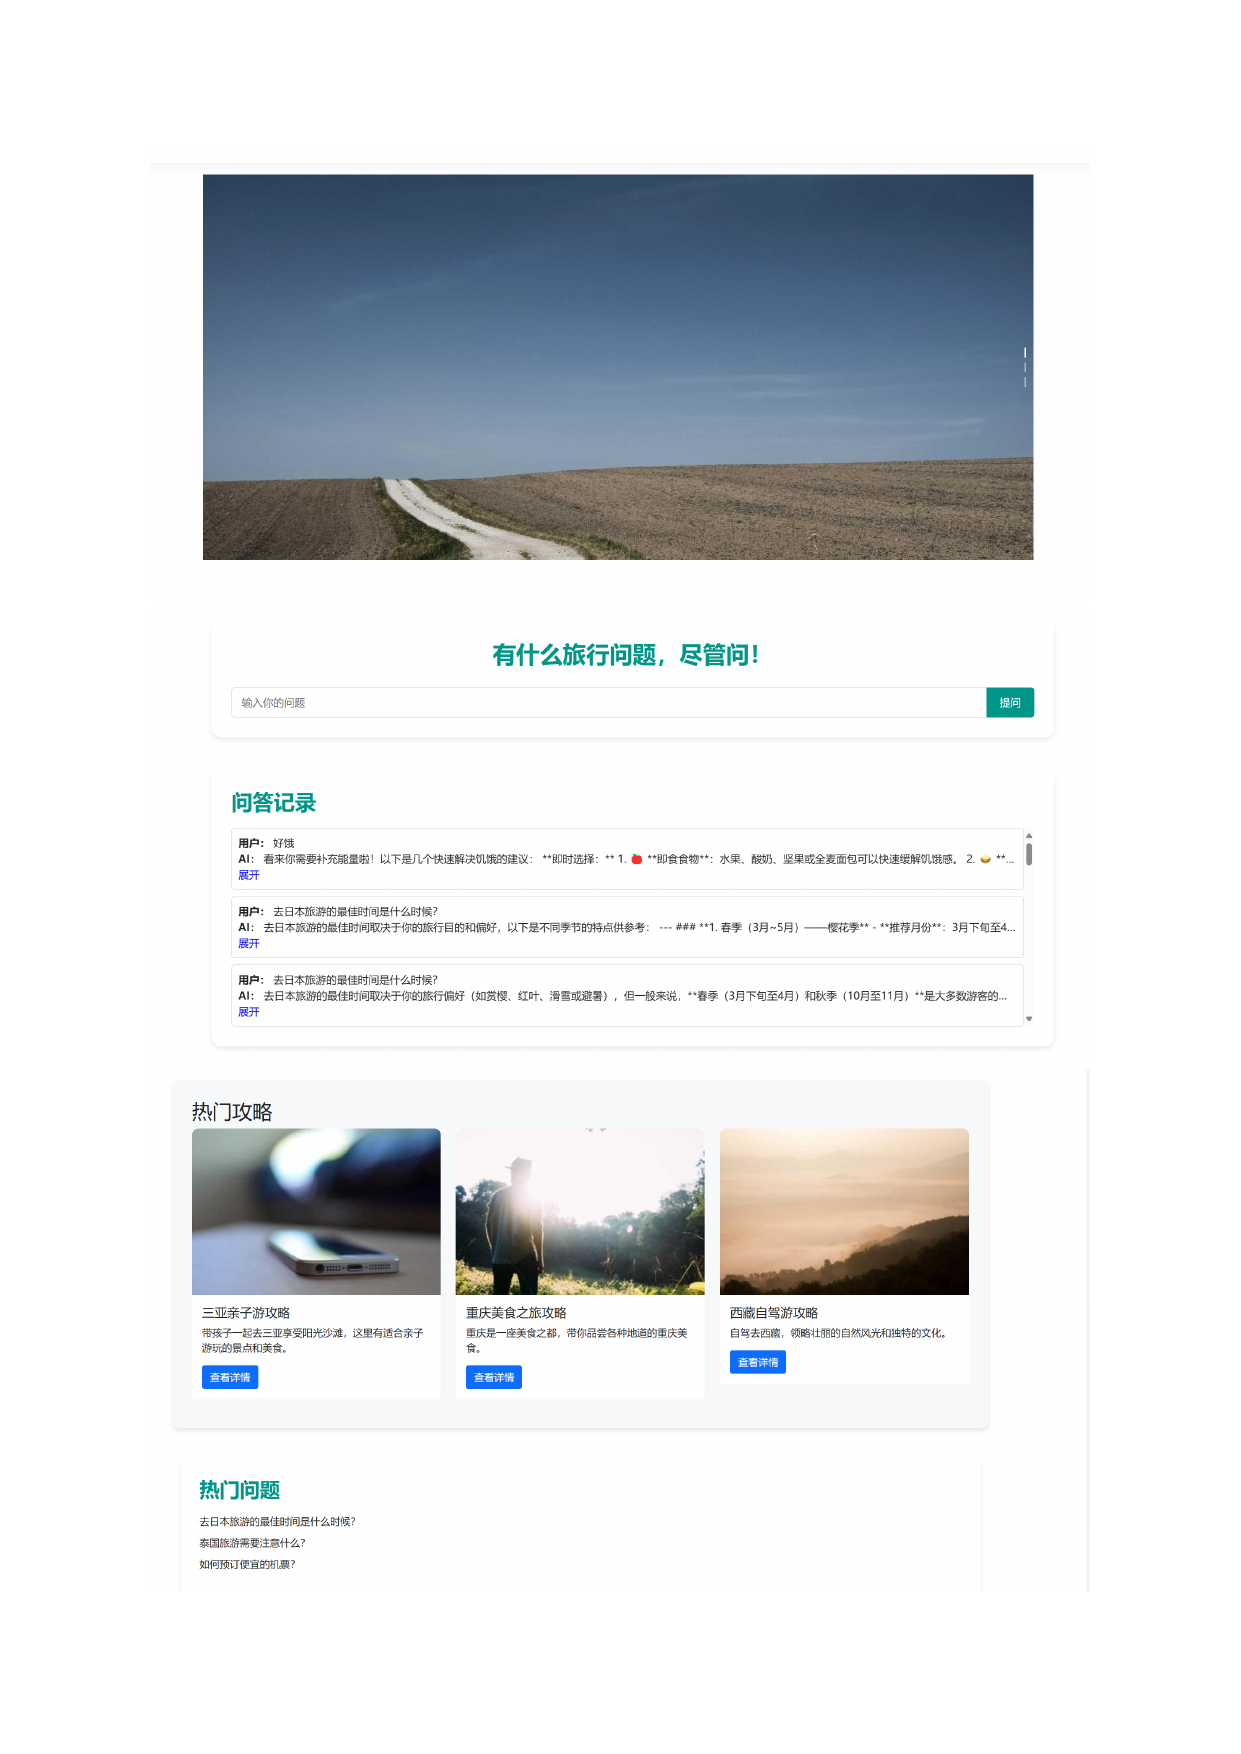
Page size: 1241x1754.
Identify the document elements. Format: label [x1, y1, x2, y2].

picture [150, 1070, 1091, 1592]
picture [150, 606, 1091, 1058]
picture [150, 150, 1091, 595]
